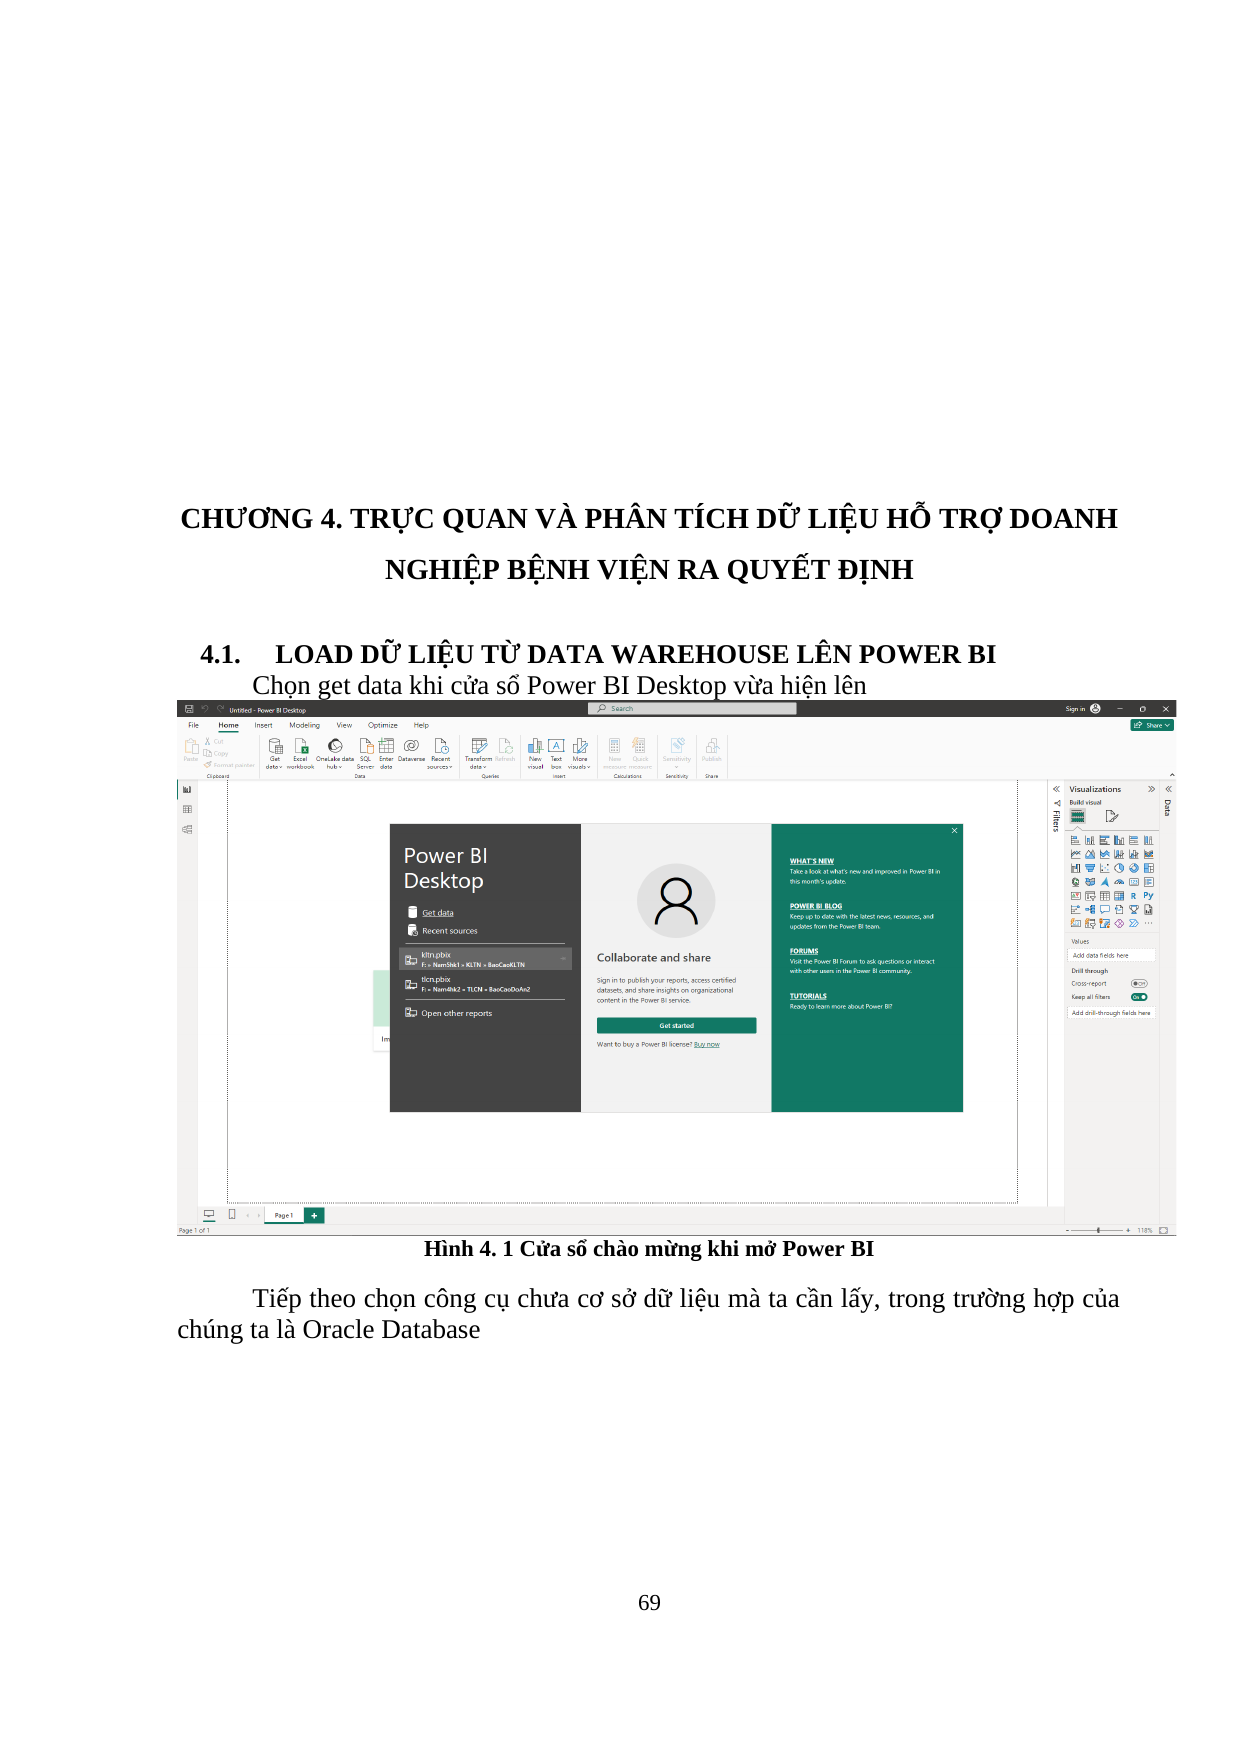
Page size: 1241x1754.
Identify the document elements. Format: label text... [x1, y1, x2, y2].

subtitle LOAD DỮ LIỆU TỪ DATA WAREHOUSE LÊN POWER BI [200, 638, 1122, 669]
text Tiếp theo chọn công cụ chưa cơ sở dữ liệu mà ta cần lấy, trong trường hợp của chúng ta là Oracle Database [177, 1282, 1122, 1345]
text Chọn get data khi cửa sổ Power BI Desktop vừa hiện lên [177, 669, 1122, 700]
subtitle CHƯƠNG 4. TRỰC QUAN VÀ PHÂN TÍCH DỮ LIỆU HỖ TRỢ DOANH NGHIỆP BỆNH VIỆN RA QUYẾT ĐỊNH [177, 502, 1122, 585]
picture [177, 700, 1177, 1236]
text Hình 4. 1 Cửa sổ chào mừng khi mở Power BI [177, 1236, 1122, 1262]
